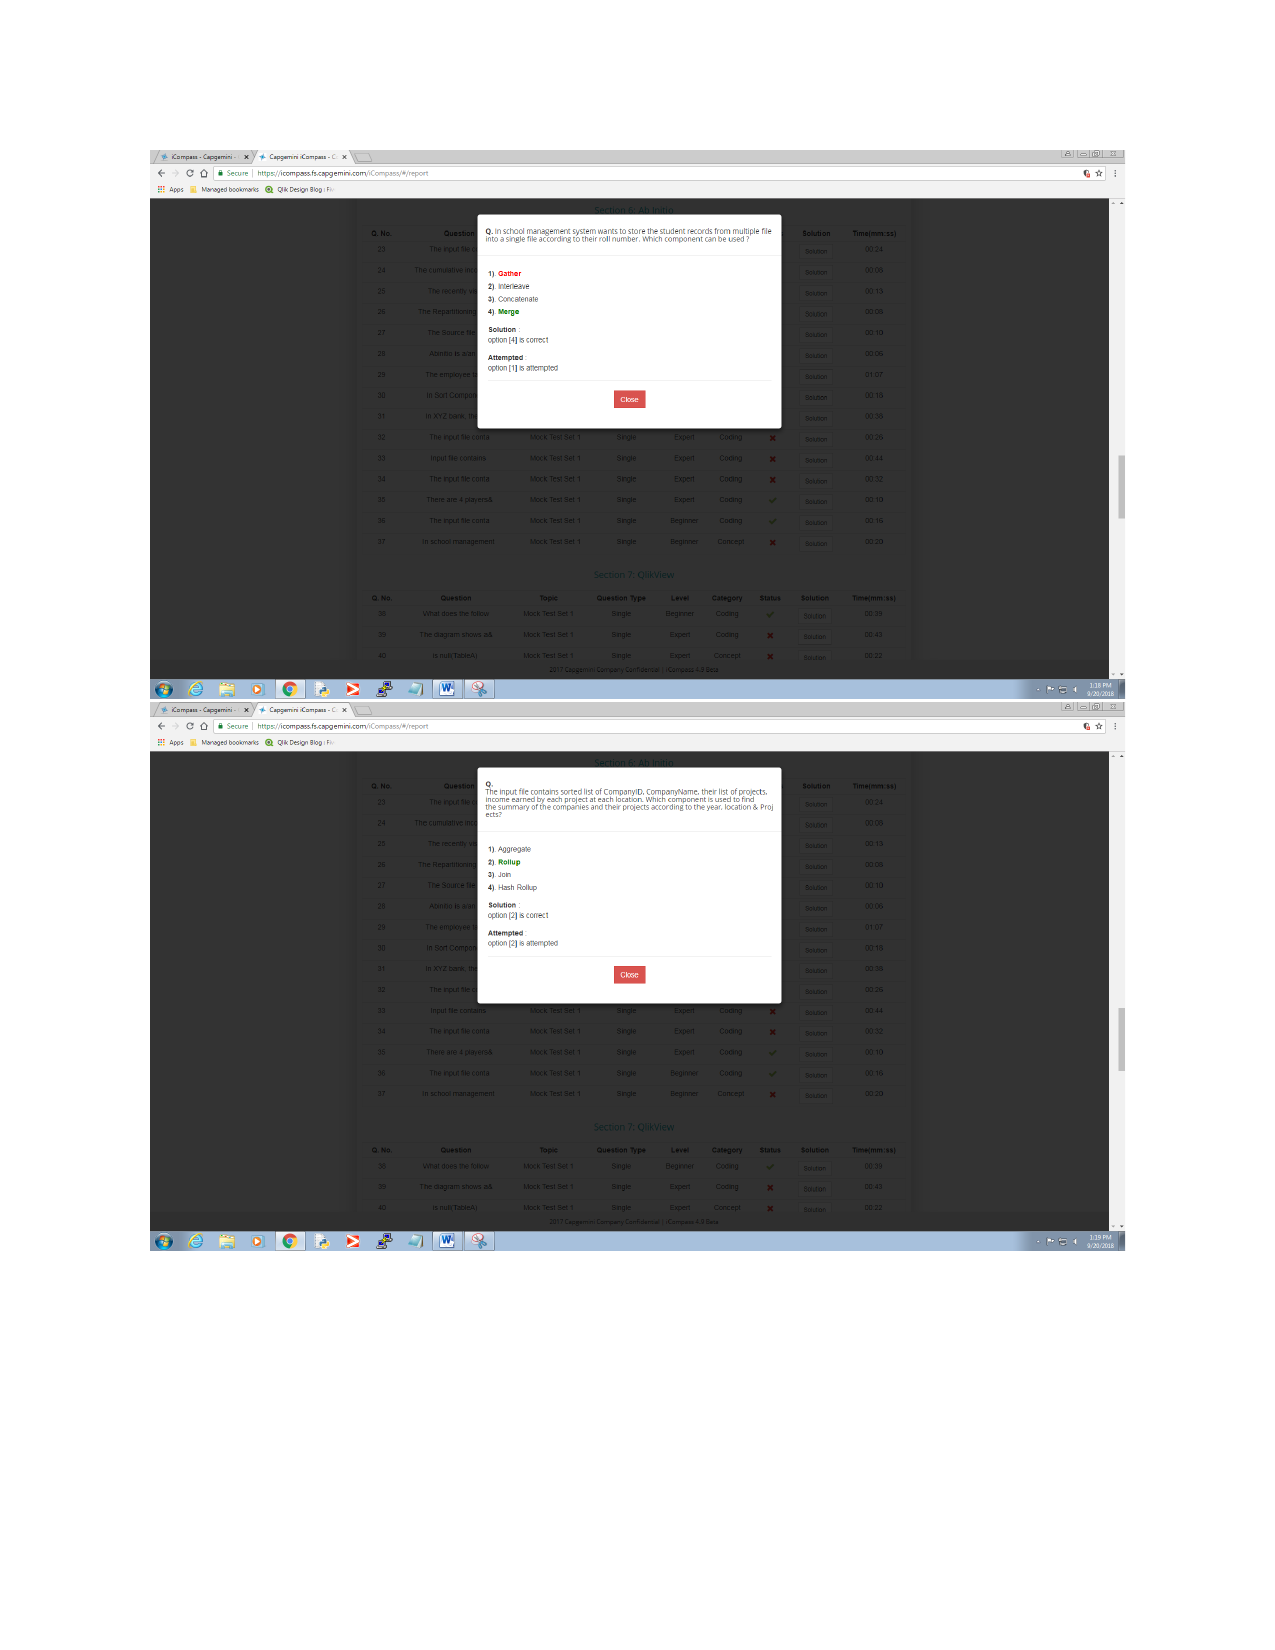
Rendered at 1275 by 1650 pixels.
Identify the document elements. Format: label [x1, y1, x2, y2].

picture [150, 150, 1125, 699]
picture [150, 702, 1125, 1251]
